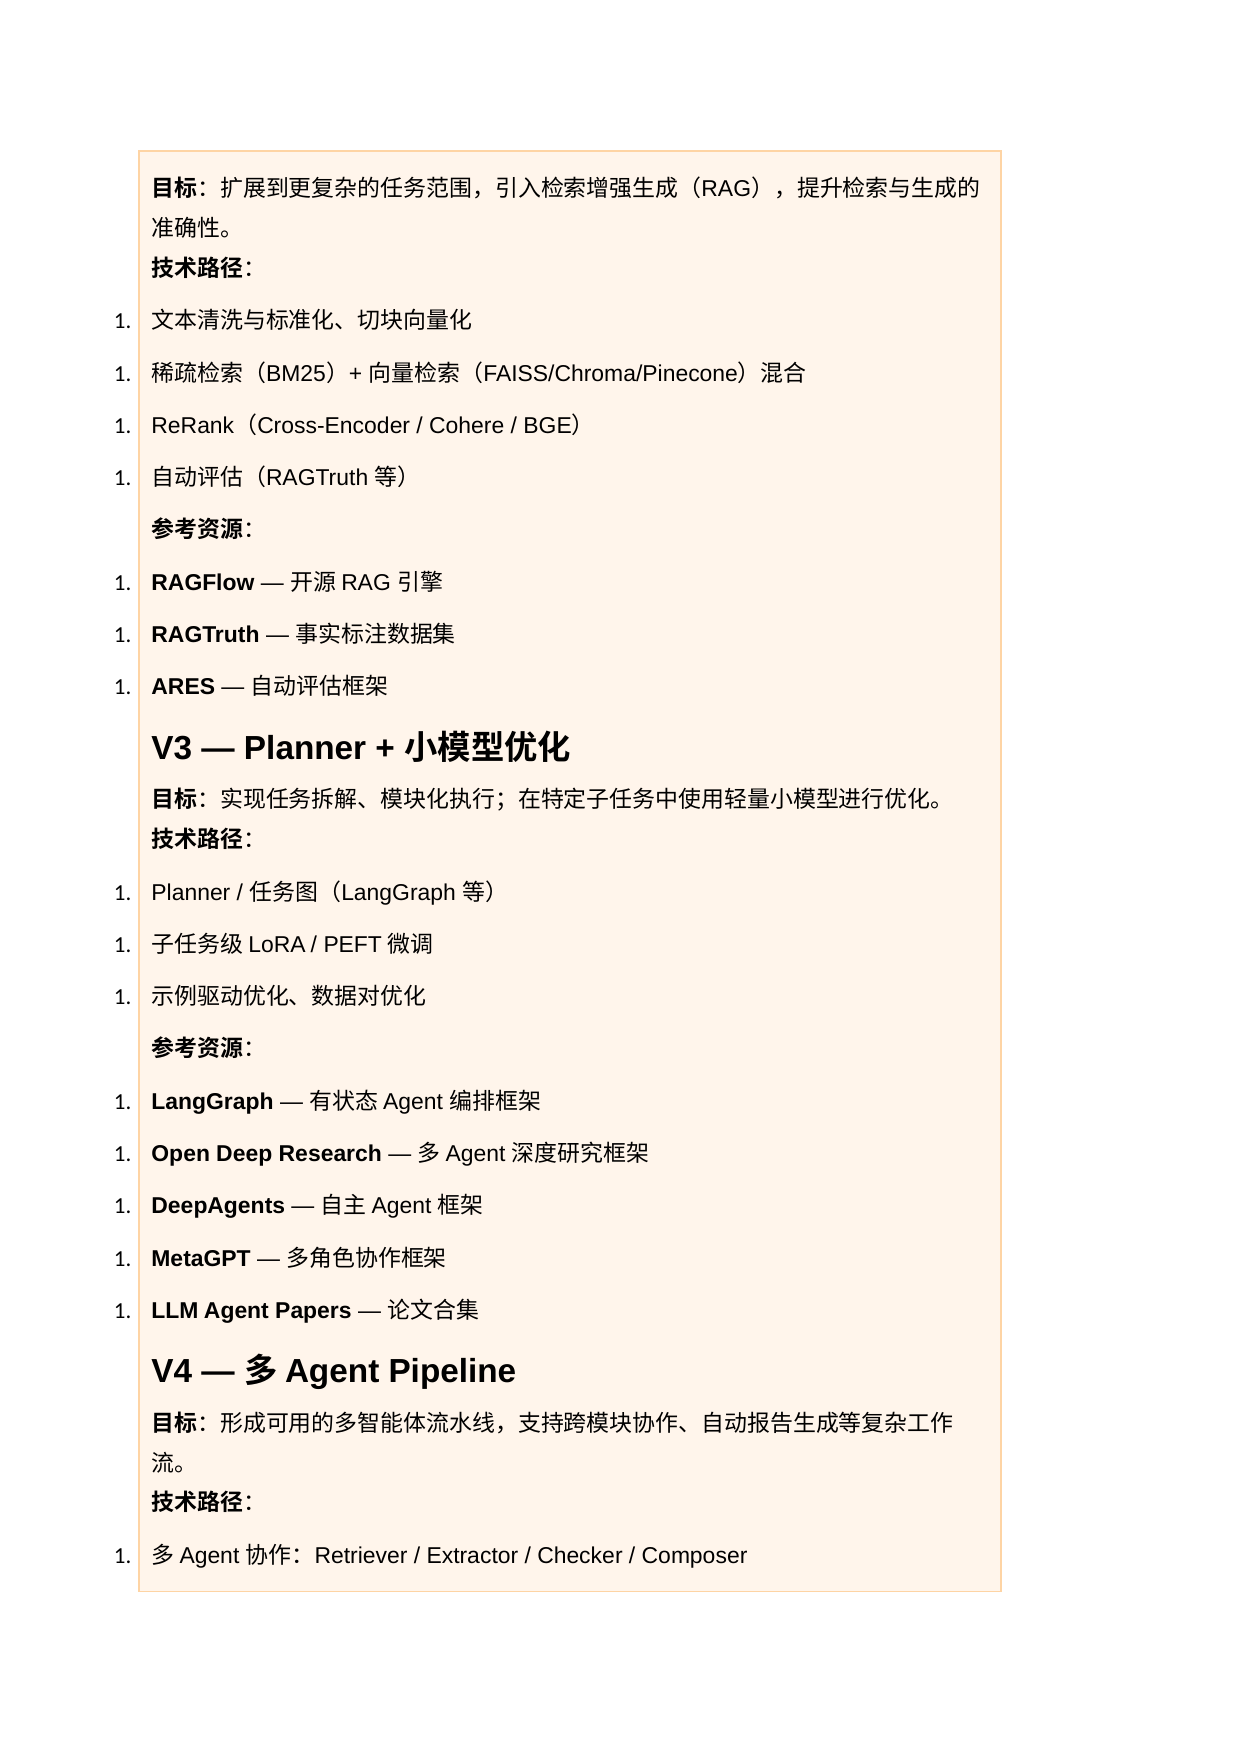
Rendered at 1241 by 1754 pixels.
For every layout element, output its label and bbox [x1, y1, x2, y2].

table_header [140, 152, 1000, 1591]
